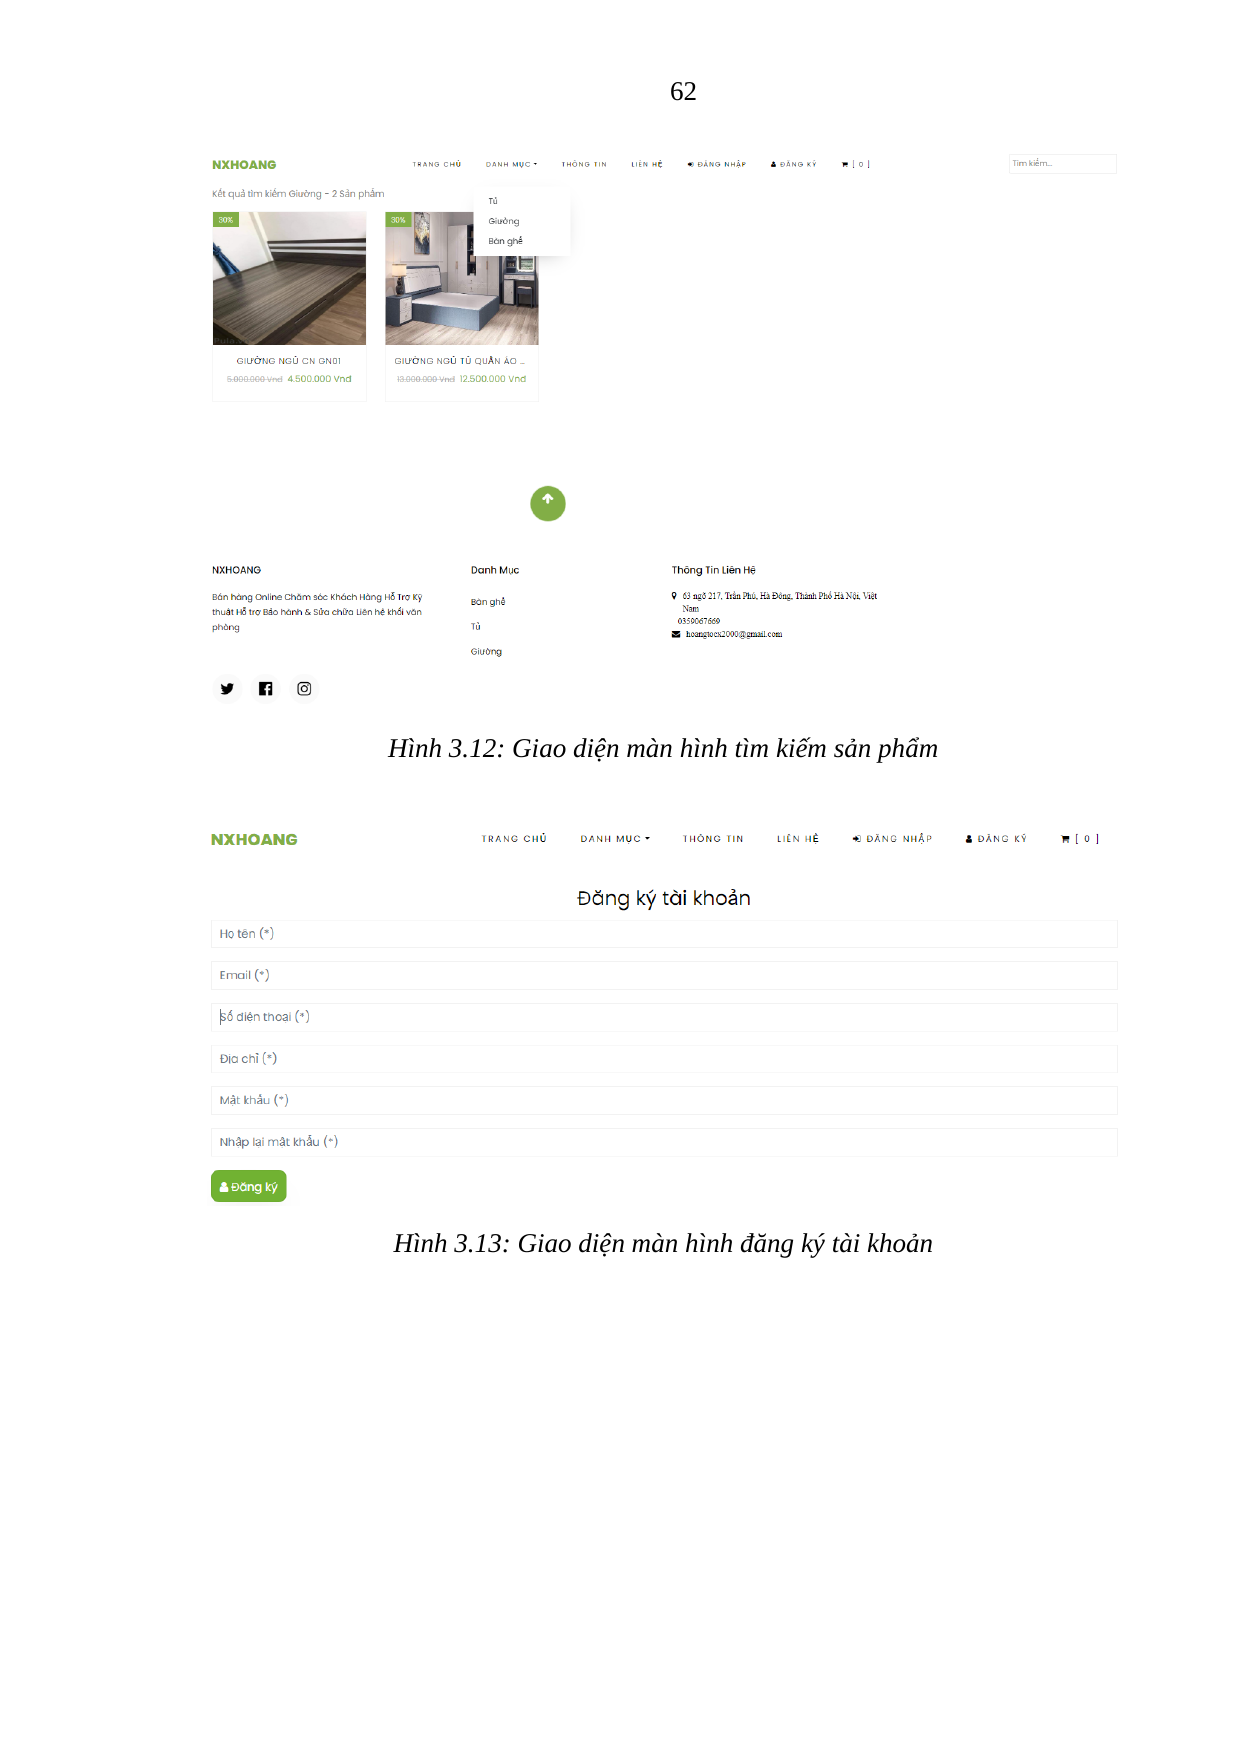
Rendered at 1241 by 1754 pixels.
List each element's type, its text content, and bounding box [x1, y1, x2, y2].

text Hình 3.12: Giao diện màn hình tìm kiếm sản phẩm [207, 732, 1122, 763]
picture [206, 813, 1123, 1206]
text Hình 3.13: Giao diện màn hình đăng ký tài khoản [207, 1227, 1122, 1259]
picture [206, 147, 1123, 711]
